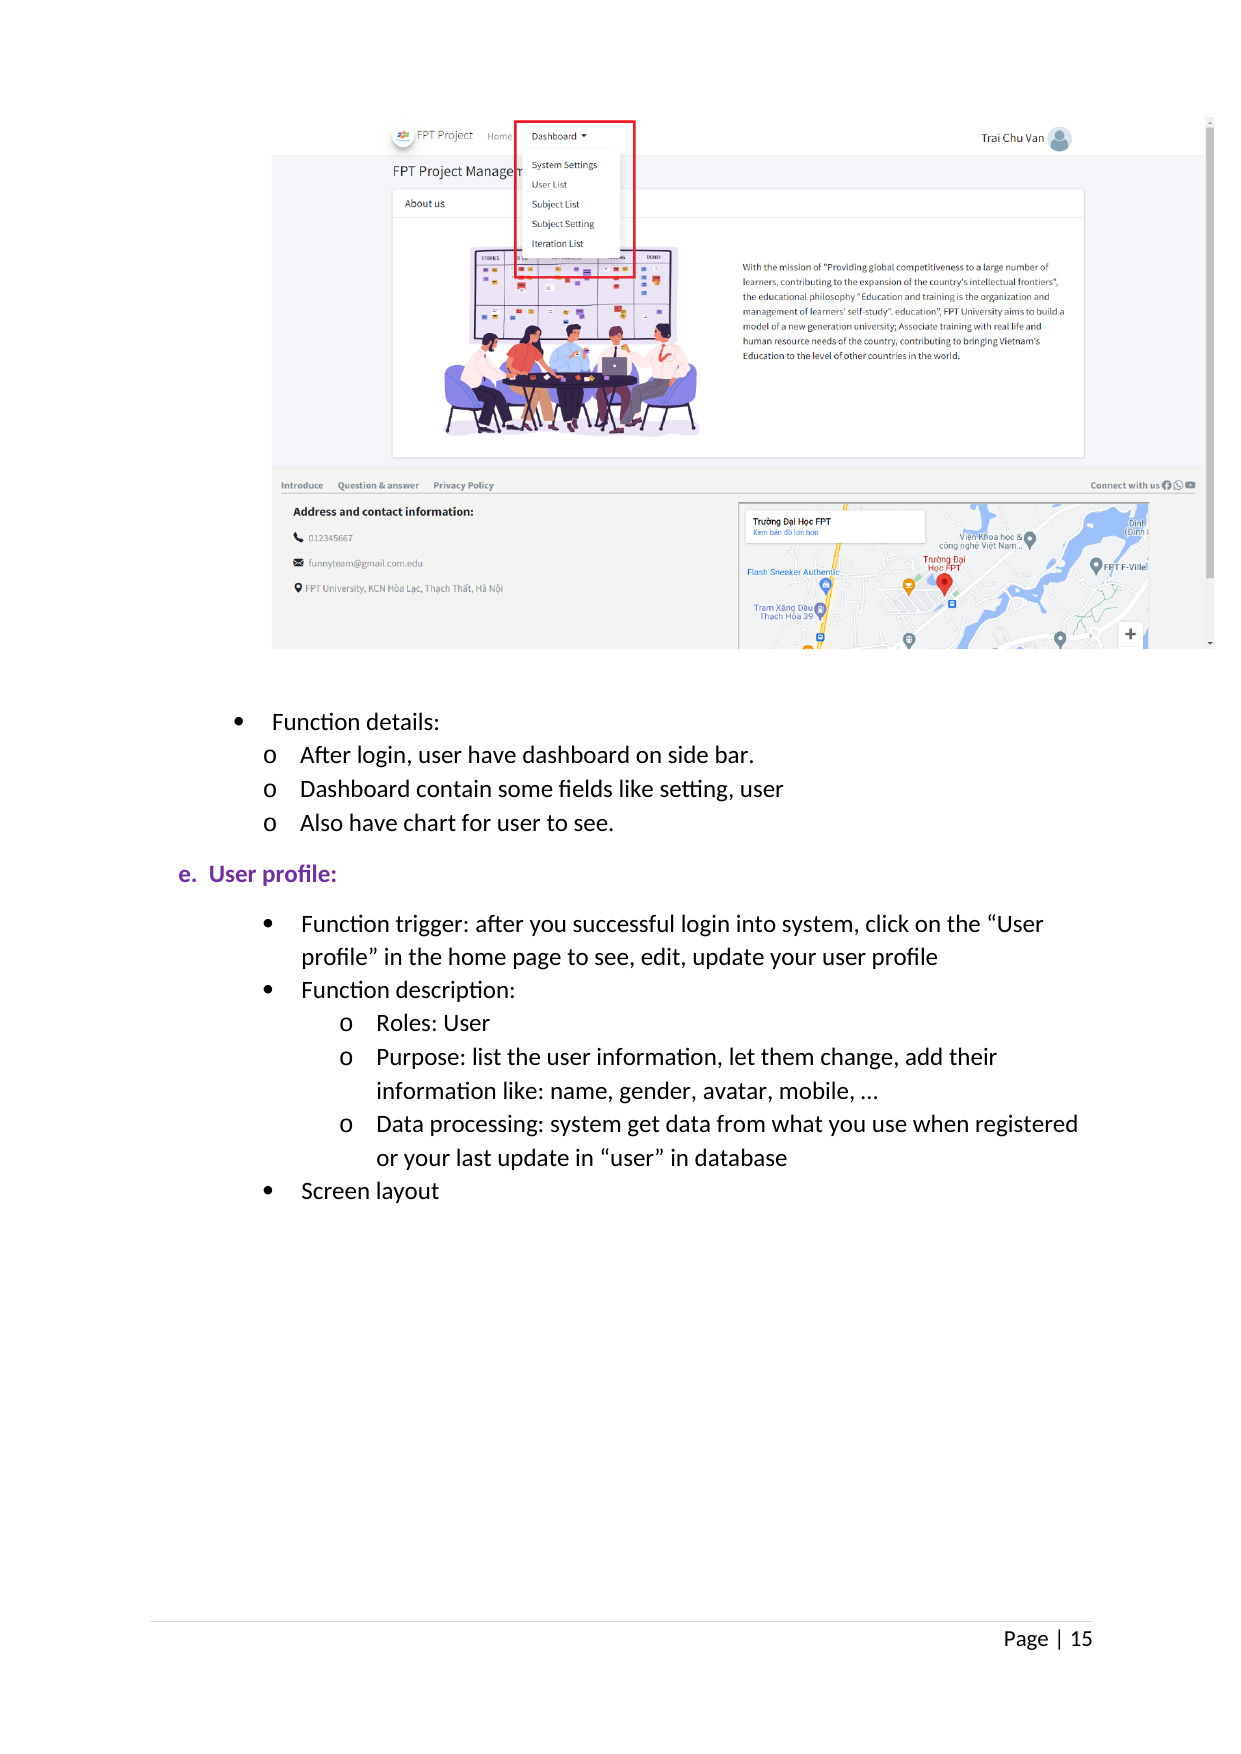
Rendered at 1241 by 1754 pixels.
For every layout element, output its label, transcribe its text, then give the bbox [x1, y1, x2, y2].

list Function description: [264, 974, 1093, 1004]
list Data processing: system get data from what you use when registered or your last update in “user” in database [339, 1108, 1093, 1173]
list Also have chart for user to see. [262, 807, 1093, 839]
list Dashboard contain some fields like setting, user [262, 773, 1093, 805]
list Purpose: list the user information, let them change, add their information like: name, gender, avatar, mobile, … [339, 1041, 1093, 1106]
list Roles: User [339, 1007, 1093, 1038]
picture [271, 117, 1214, 704]
list Function details: [234, 706, 1093, 737]
list After login, user have dashboard on side bar. [262, 739, 1093, 771]
list Screen layout [264, 1175, 1093, 1206]
list Function trigger: after you successful login into system, click on the “User profile” in the home page to see, edit, update your user profile [264, 908, 1093, 971]
text e. User profile: [178, 858, 1093, 889]
